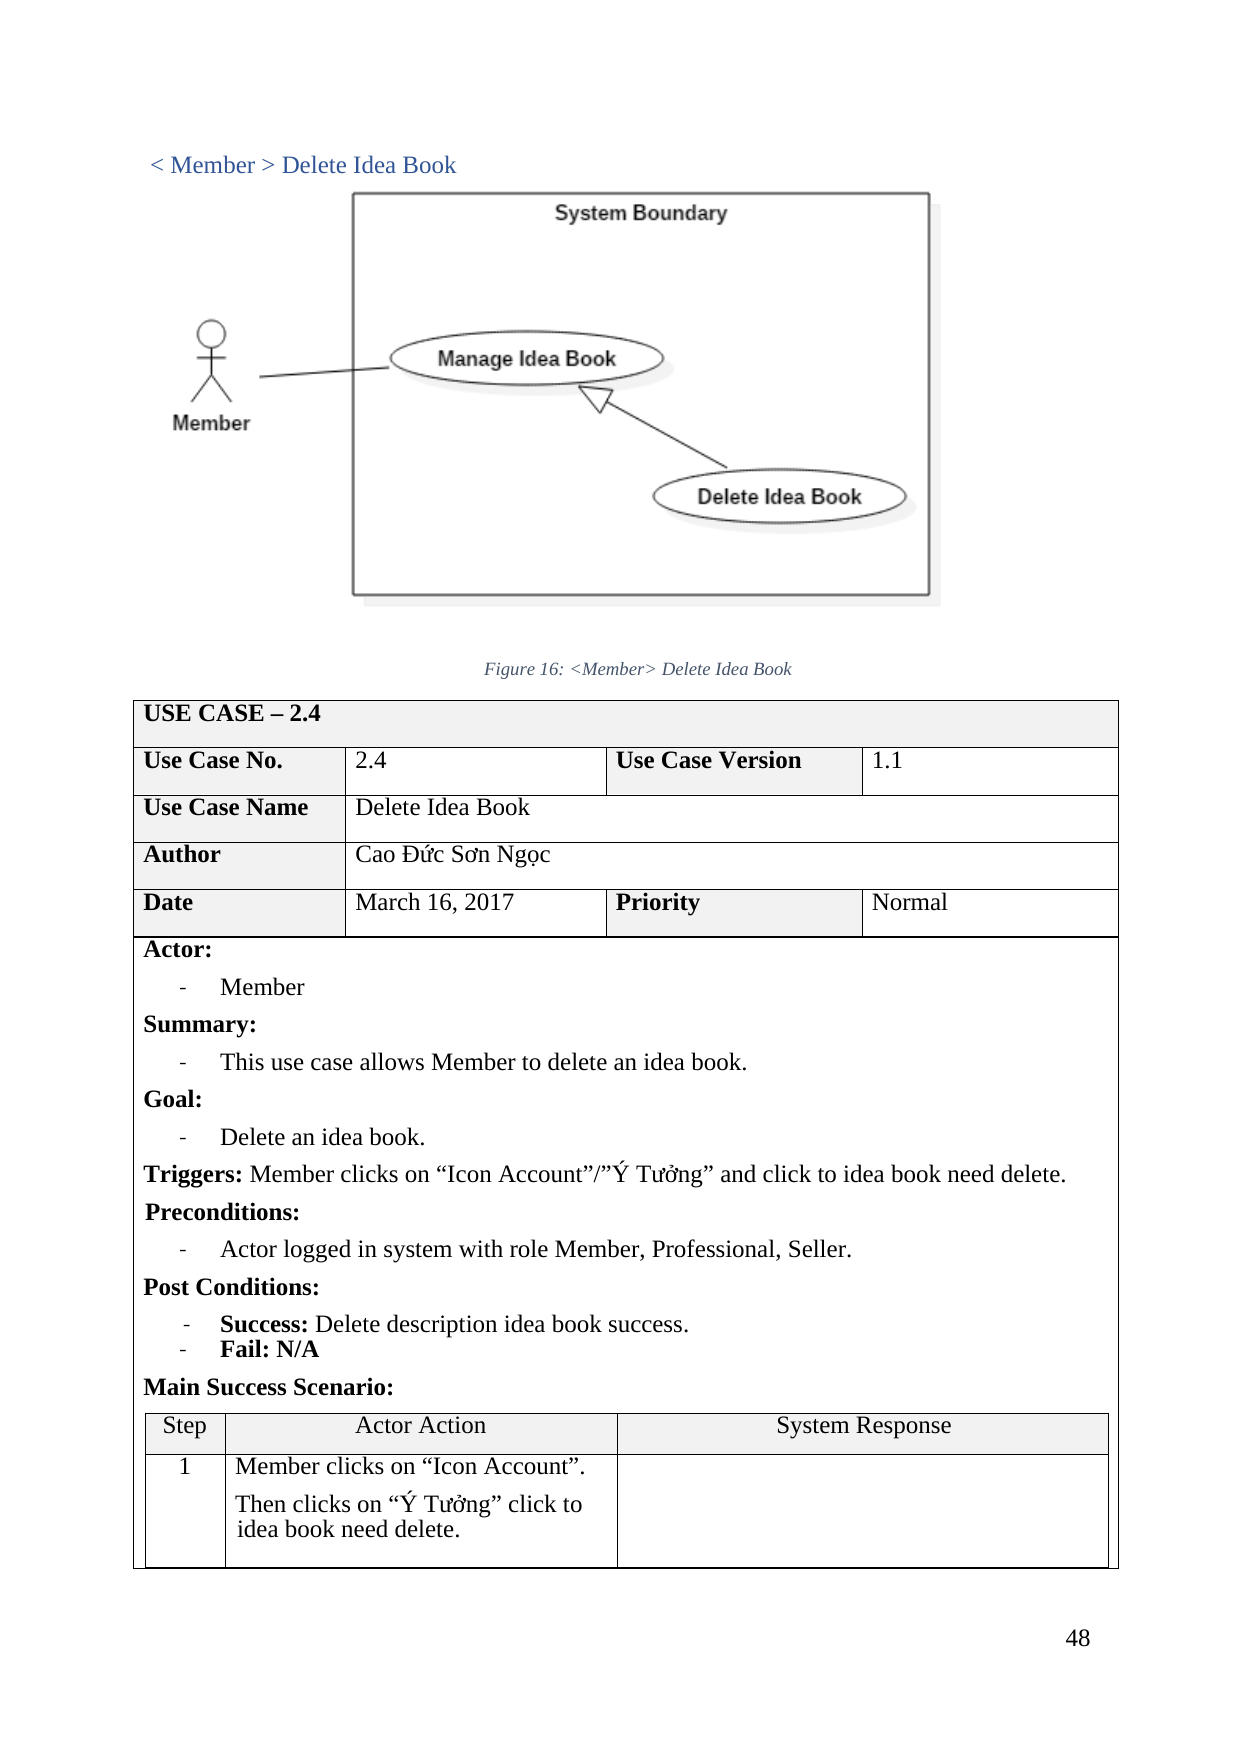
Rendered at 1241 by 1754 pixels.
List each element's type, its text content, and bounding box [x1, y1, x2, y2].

table_cell 1.1 [863, 748, 1118, 794]
subtitle < Member > Delete Idea Book [150, 150, 1090, 179]
text Figure 16: <Member> Delete Idea Book [187, 657, 1090, 679]
picture [150, 178, 992, 658]
table_cell Use Case Name [134, 796, 345, 842]
table_cell Use Case No. [134, 748, 345, 794]
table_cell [134, 938, 1118, 1568]
table_cell Delete Idea Book [346, 796, 1118, 842]
table_cell Author [134, 843, 345, 889]
table_cell Cao Đức Sơn Ngọc [346, 843, 1118, 889]
table_header USE CASE – 2.4 [134, 701, 1118, 747]
table_cell Use Case Version [607, 748, 862, 794]
table_cell Normal [863, 890, 1118, 936]
table_cell Date [134, 890, 345, 936]
table_cell Priority [607, 890, 862, 936]
table_cell 2.4 [346, 748, 606, 794]
table_cell March 16, 2017 [346, 890, 606, 936]
